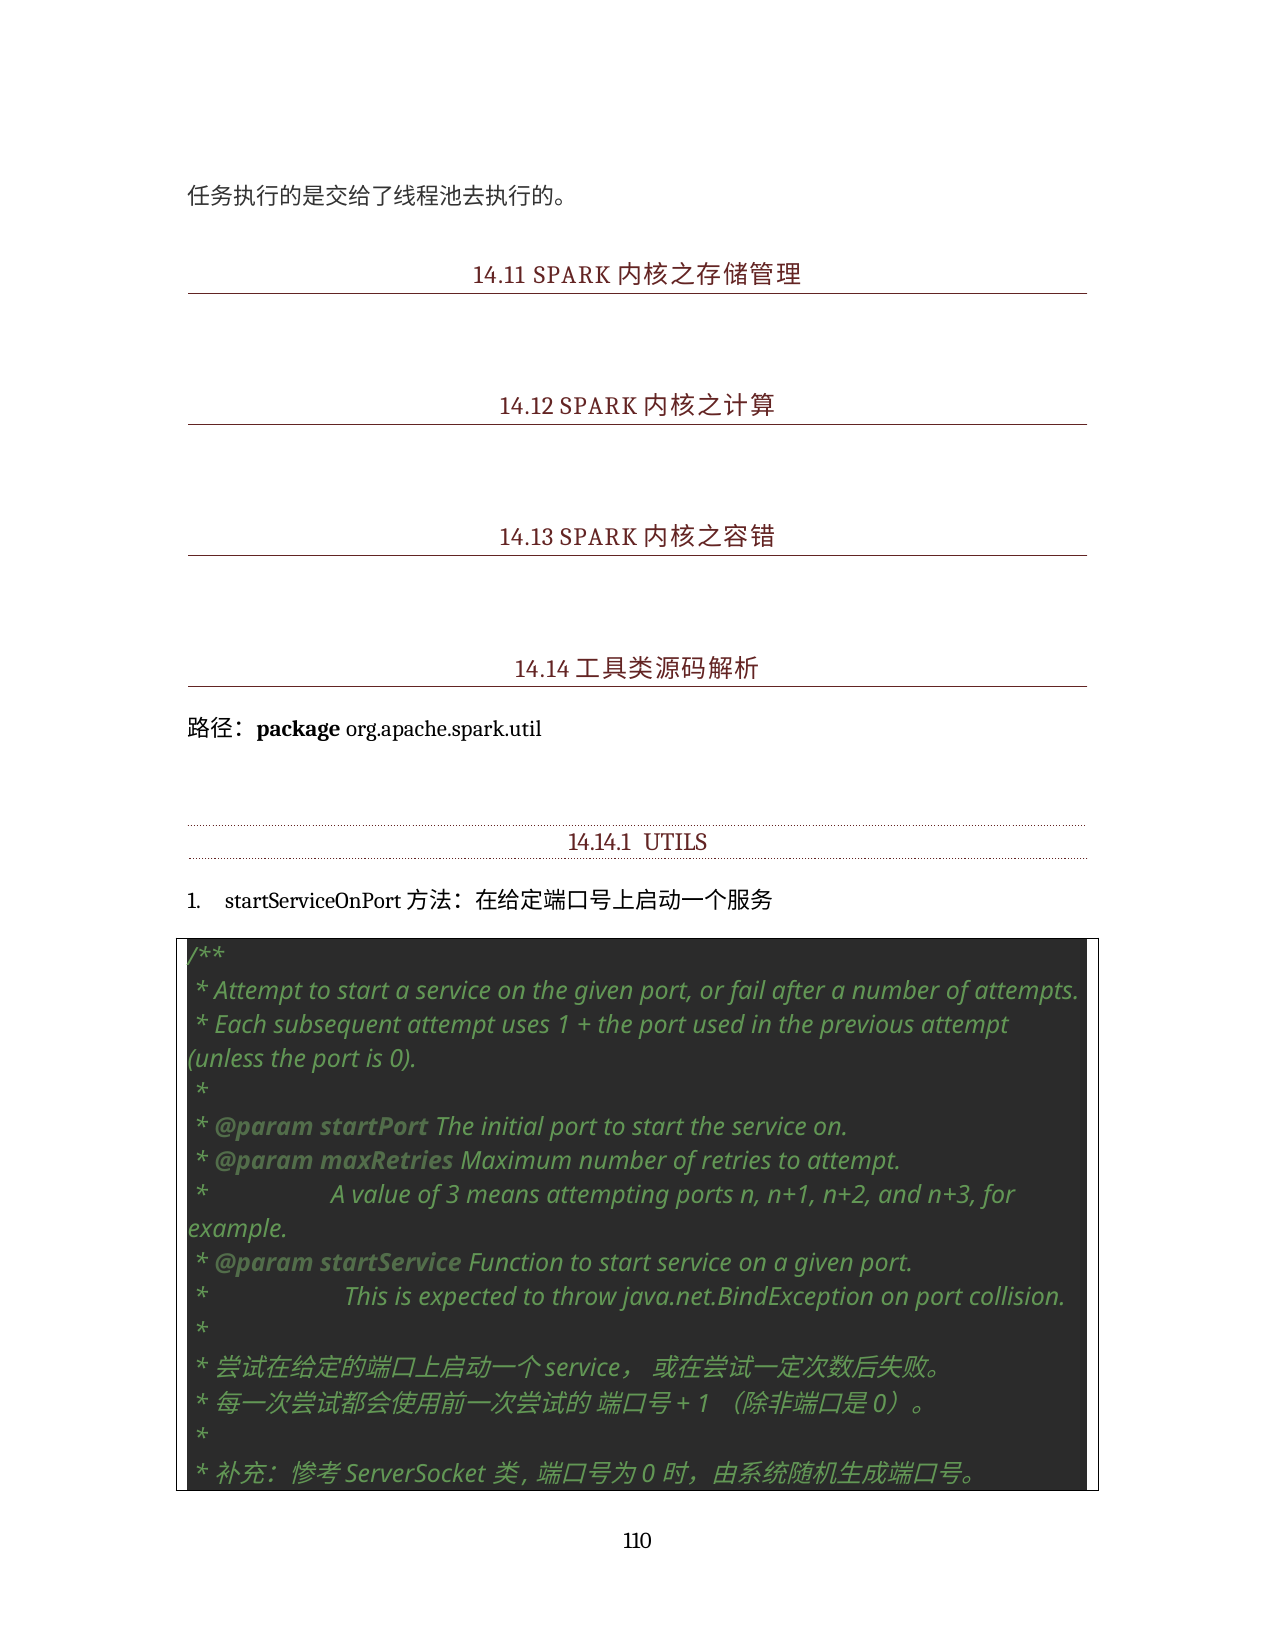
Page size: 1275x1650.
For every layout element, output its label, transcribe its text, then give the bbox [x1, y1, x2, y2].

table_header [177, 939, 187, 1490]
text 路径：package org.apache.spark.util [187, 710, 1087, 743]
text 任务执行的是交给了线程池去执行的。 [187, 150, 1087, 211]
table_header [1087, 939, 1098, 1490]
subtitle Spark内核之计算 [187, 386, 1087, 425]
subtitle 工具类源码解析 [187, 648, 1087, 687]
subtitle Spark内核之存储管理 [187, 254, 1087, 294]
list startServiceOnPort方法：在给定端口号上启动一个服务 [187, 882, 1087, 915]
subtitle Spark内核之容错 [187, 517, 1087, 556]
subtitle Utils [187, 824, 1087, 859]
